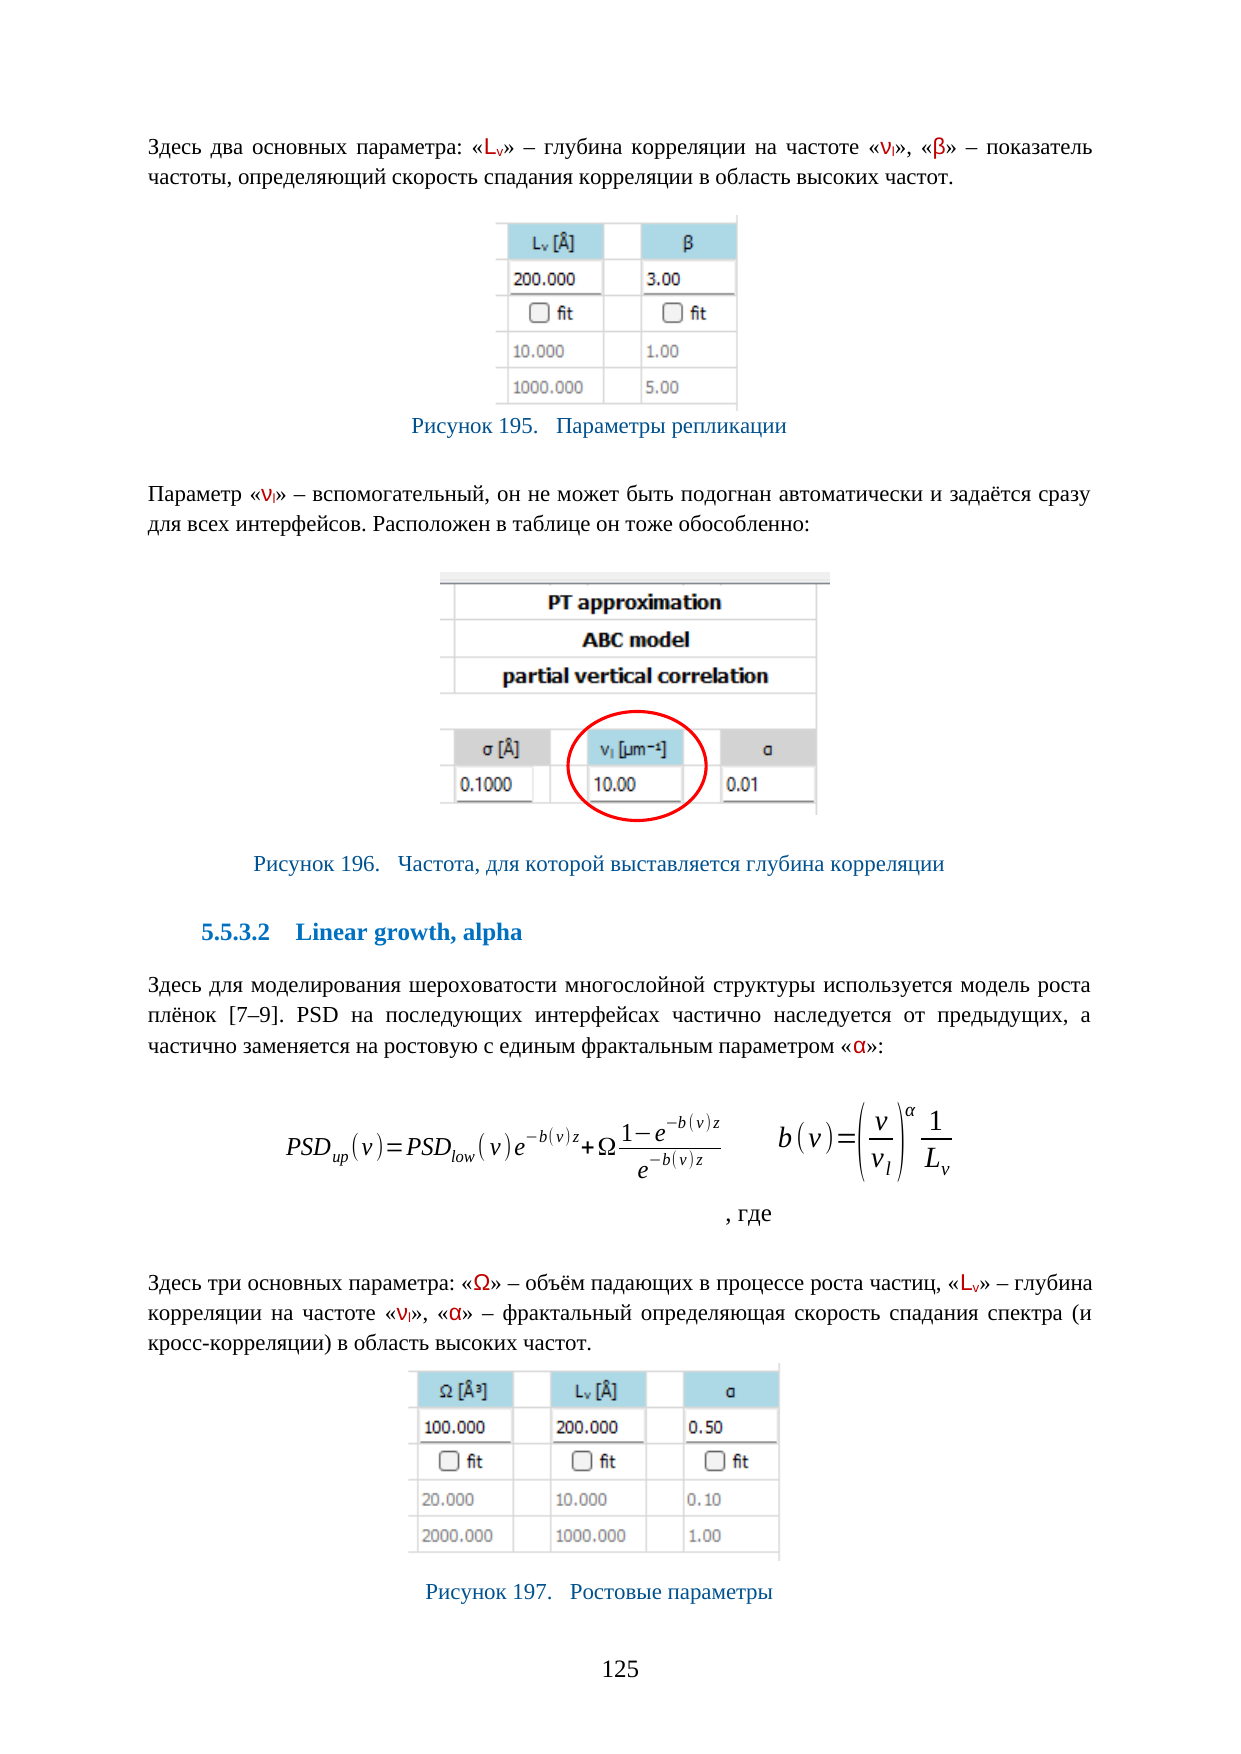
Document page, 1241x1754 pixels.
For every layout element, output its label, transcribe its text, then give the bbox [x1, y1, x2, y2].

text Здесь три основных параметра: «Ω» – объём падающих в процессе роста частиц, «Lv» – глубина корреляции на частоте «νl», «α» – фрактальный определяющая скорость спадания спектра (и кросс-корреляции) в область высоких частот. [148, 1269, 1093, 1356]
text Здесь для моделирования шероховатости многослойной структуры используется модель роста плёнок [7–9]. PSD на последующих интерфейсах частично наследуется от предыдущих, а частично заменяется на ростовую с единым фрактальным параметром «α»: [148, 971, 1093, 1058]
list Параметры репликации [178, 231, 1093, 438]
picture [440, 572, 830, 815]
picture [408, 1363, 788, 1561]
picture [570, 714, 704, 815]
text , где [148, 1099, 1093, 1227]
text Здесь два основных параметра: «Lv» – глубина корреляции на частоте «νl», «β» – показатель частоты, определяющий скорость спадания корреляции в область высоких частот. [148, 133, 1093, 189]
subtitle Linear growth, alpha [201, 917, 1093, 946]
picture [495, 215, 749, 411]
text Параметр «νl» – вспомогательный, он не может быть подогнан автоматически и задаётся сразу для всех интерфейсов. Расположен в таблице он тоже обособленно: [148, 480, 1093, 537]
